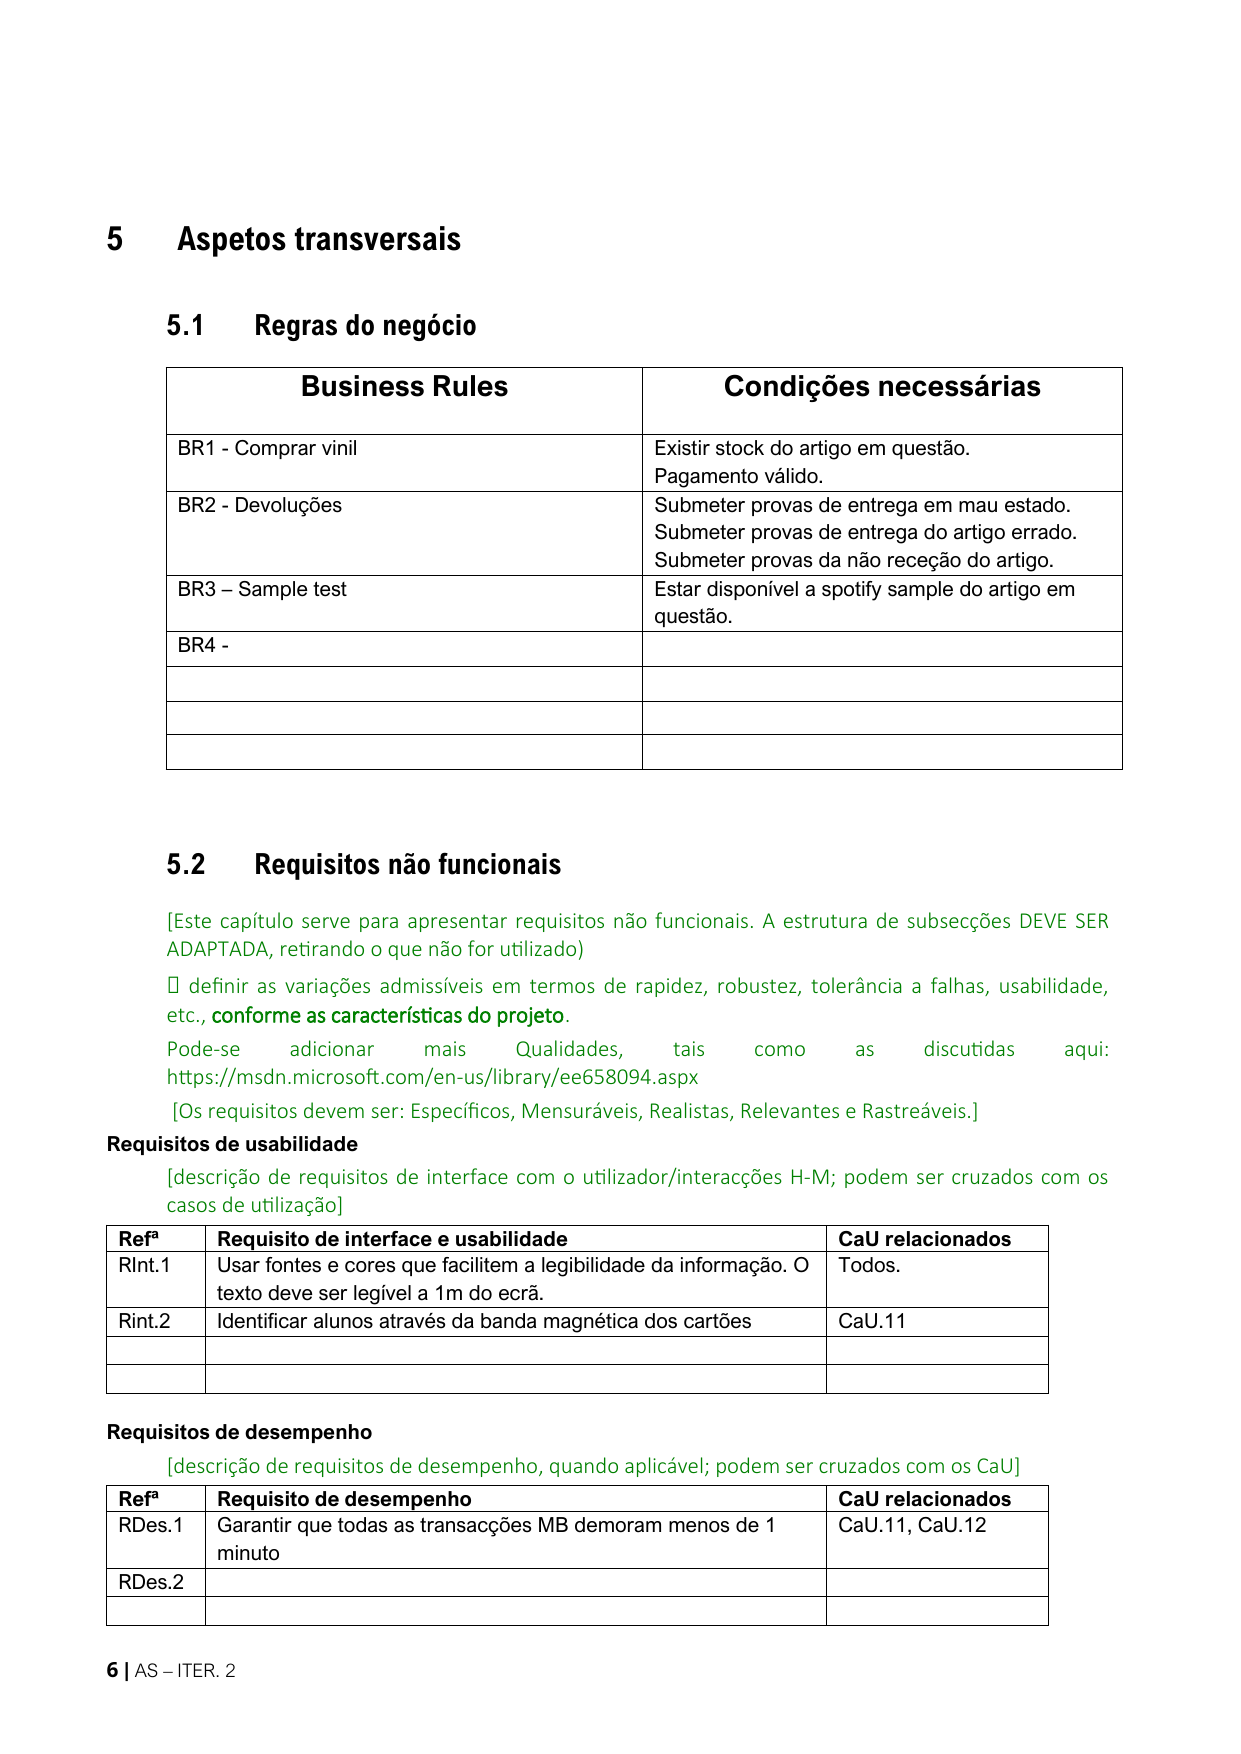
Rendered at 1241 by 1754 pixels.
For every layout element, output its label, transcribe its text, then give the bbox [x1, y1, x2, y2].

table_cell [206, 1569, 826, 1596]
table_cell BR3 – Sample test [167, 576, 642, 631]
text [Os requisitos devem ser: Específicos, Mensuráveis, Realistas, Relevantes e Rastreáveis.] [166, 1096, 1110, 1124]
table_cell [827, 1365, 1048, 1393]
table_header CaU relacionados [827, 1226, 1048, 1251]
table_cell [643, 702, 1122, 734]
text [descrição de requisitos de interface com o utilizador/interacções H-M; podem ser cruzados com os casos de utilização] [166, 1162, 1110, 1218]
table_cell BR4 - [167, 632, 642, 666]
table_cell [643, 632, 1122, 666]
table_cell Todos. [827, 1252, 1048, 1307]
table_cell [206, 1337, 826, 1364]
text [descrição de requisitos de desempenho, quando aplicável; podem ser cruzados com os CaU] [166, 1451, 1110, 1479]
table_cell BR1 - Comprar vinil [167, 435, 642, 491]
table_cell [167, 667, 642, 701]
table_cell [167, 702, 642, 734]
table_header Requisito de desempenho [206, 1486, 826, 1511]
table_header Requisito de interface e usabilidade [206, 1226, 826, 1251]
table_cell Rint.2 [107, 1308, 205, 1336]
table_cell [107, 1365, 205, 1393]
table_cell RInt.1 [107, 1252, 205, 1307]
table_cell [827, 1337, 1048, 1364]
subtitle Requisitos não funcionais [166, 848, 1051, 881]
table_cell RDes.1 [107, 1512, 205, 1568]
table_header CaU relacionados [827, 1486, 1048, 1511]
table_cell CaU.11 [827, 1308, 1048, 1336]
table_cell [107, 1597, 205, 1625]
subtitle Aspetos transversais [106, 218, 1110, 258]
table_cell Submeter provas de entrega em mau estado. Submeter provas de entrega do artigo errado. Submeter provas da não receção do artigo. [643, 492, 1122, 574]
table_cell Estar disponível a spotify sample do artigo em questão. [643, 576, 1122, 631]
text Pode-se adicionar mais Qualidades, tais como as discutidas aqui: https://msdn.microsoft.com/en-us/library/ee658094.aspx [166, 1034, 1110, 1090]
table_cell [206, 1597, 826, 1625]
text Requisitos de usabilidade [106, 1131, 1110, 1156]
table_cell Identificar alunos através da banda magnética dos cartões [206, 1308, 826, 1336]
table_cell [643, 735, 1122, 769]
table_cell RDes.2 [107, 1569, 205, 1596]
table_cell [827, 1597, 1048, 1625]
text [Este capítulo serve para apresentar requisitos não funcionais. A estrutura de subsecções DEVE SER ADAPTADA, retirando o que não for utilizado) [166, 906, 1110, 962]
table_header Condições necessárias [643, 368, 1122, 434]
subtitle Regras do negócio [166, 308, 1051, 342]
table_header Refª [107, 1486, 205, 1511]
table_cell Existir stock do artigo em questão. Pagamento válido. [643, 435, 1122, 491]
table_cell [167, 735, 642, 769]
table_cell Usar fontes e cores que facilitem a legibilidade da informação. O texto deve ser legível a 1m do ecrã. [206, 1252, 826, 1307]
text Requisitos de desempenho [106, 1419, 1110, 1444]
table_cell [107, 1337, 205, 1364]
table_header Refª [107, 1226, 205, 1251]
table_header Business Rules [167, 368, 642, 434]
table_cell BR2 - Devoluções [167, 492, 642, 574]
table_cell [827, 1569, 1048, 1596]
table_cell [643, 667, 1122, 701]
table_cell CaU.11, CaU.12 [827, 1512, 1048, 1568]
table_cell [206, 1365, 826, 1393]
text  definir as variações admissíveis em termos de rapidez, robustez, tolerância a falhas, usabilidade, etc., conforme as características do projeto. [166, 969, 1110, 1028]
table_cell Garantir que todas as transacções MB demoram menos de 1 minuto [206, 1512, 826, 1568]
